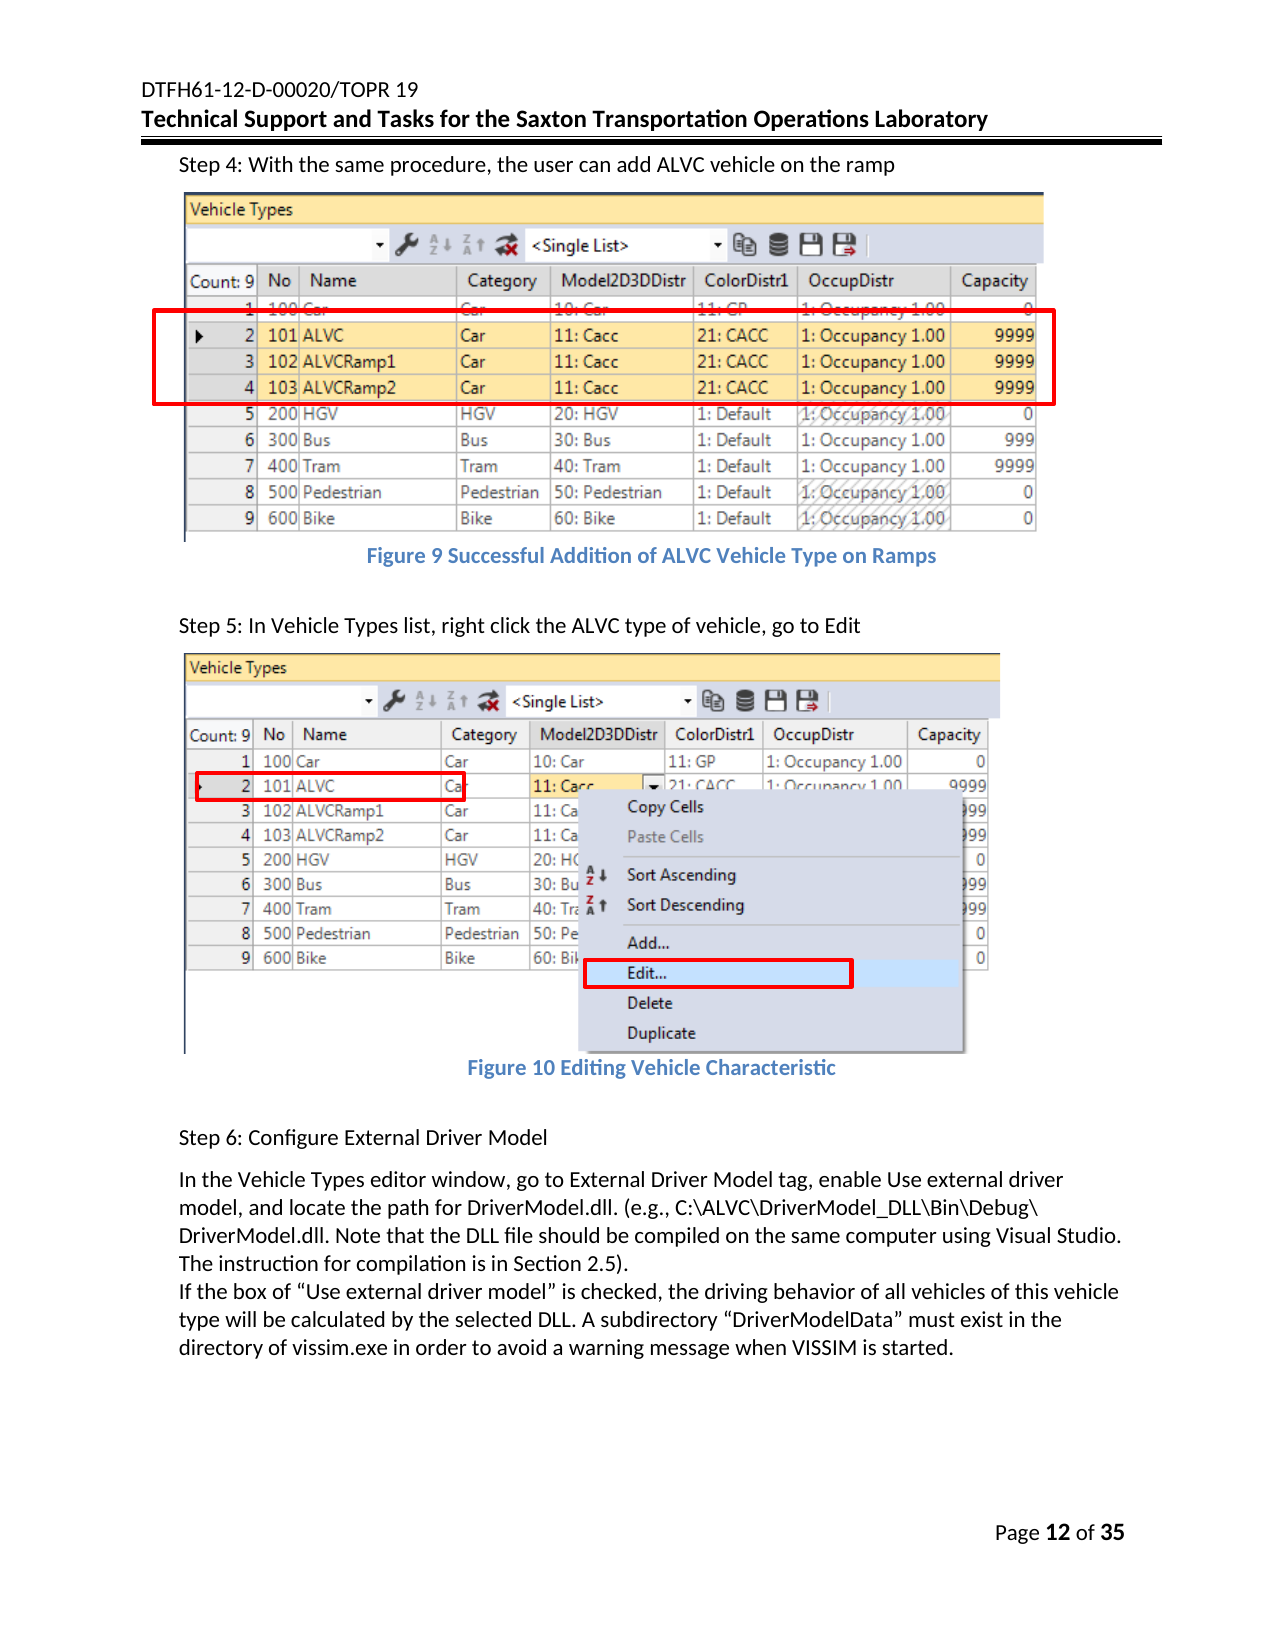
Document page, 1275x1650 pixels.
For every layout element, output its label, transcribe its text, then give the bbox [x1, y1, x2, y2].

text Step 5: In Vehicle Types list, right click the ALVC type of vehicle, go to Edit [178, 611, 1125, 639]
text Step 4: With the same procedure, the user can add ALVC vehicle on the ramp [178, 150, 1125, 178]
text In the Vehicle Types editor window, go to External Driver Model tag, enable Use external driver model, and locate the path for DriverModel.dll. (e.g., C:\ALVC\DriverModel_DLL\Bin\Debug\DriverModel.dll. Note that the DLL file should be compiled on the same computer using Visual Studio. The instruction for compilation is in Section 2.5). [178, 1165, 1125, 1277]
picture [183, 653, 1001, 1054]
text If the box of “Use external driver model” is checked, the driving behavior of all vehicles of this vehicle type will be calculated by the selected DLL. A subdirectory “DriverModelData” must exist in the directory of vissim.exe in order to avoid a warning message when VISSIM is started. [178, 1277, 1125, 1361]
picture [183, 406, 1044, 542]
picture [183, 313, 1044, 402]
picture [183, 192, 1044, 308]
text Step 6: Configure External Driver Model [178, 1123, 1125, 1151]
